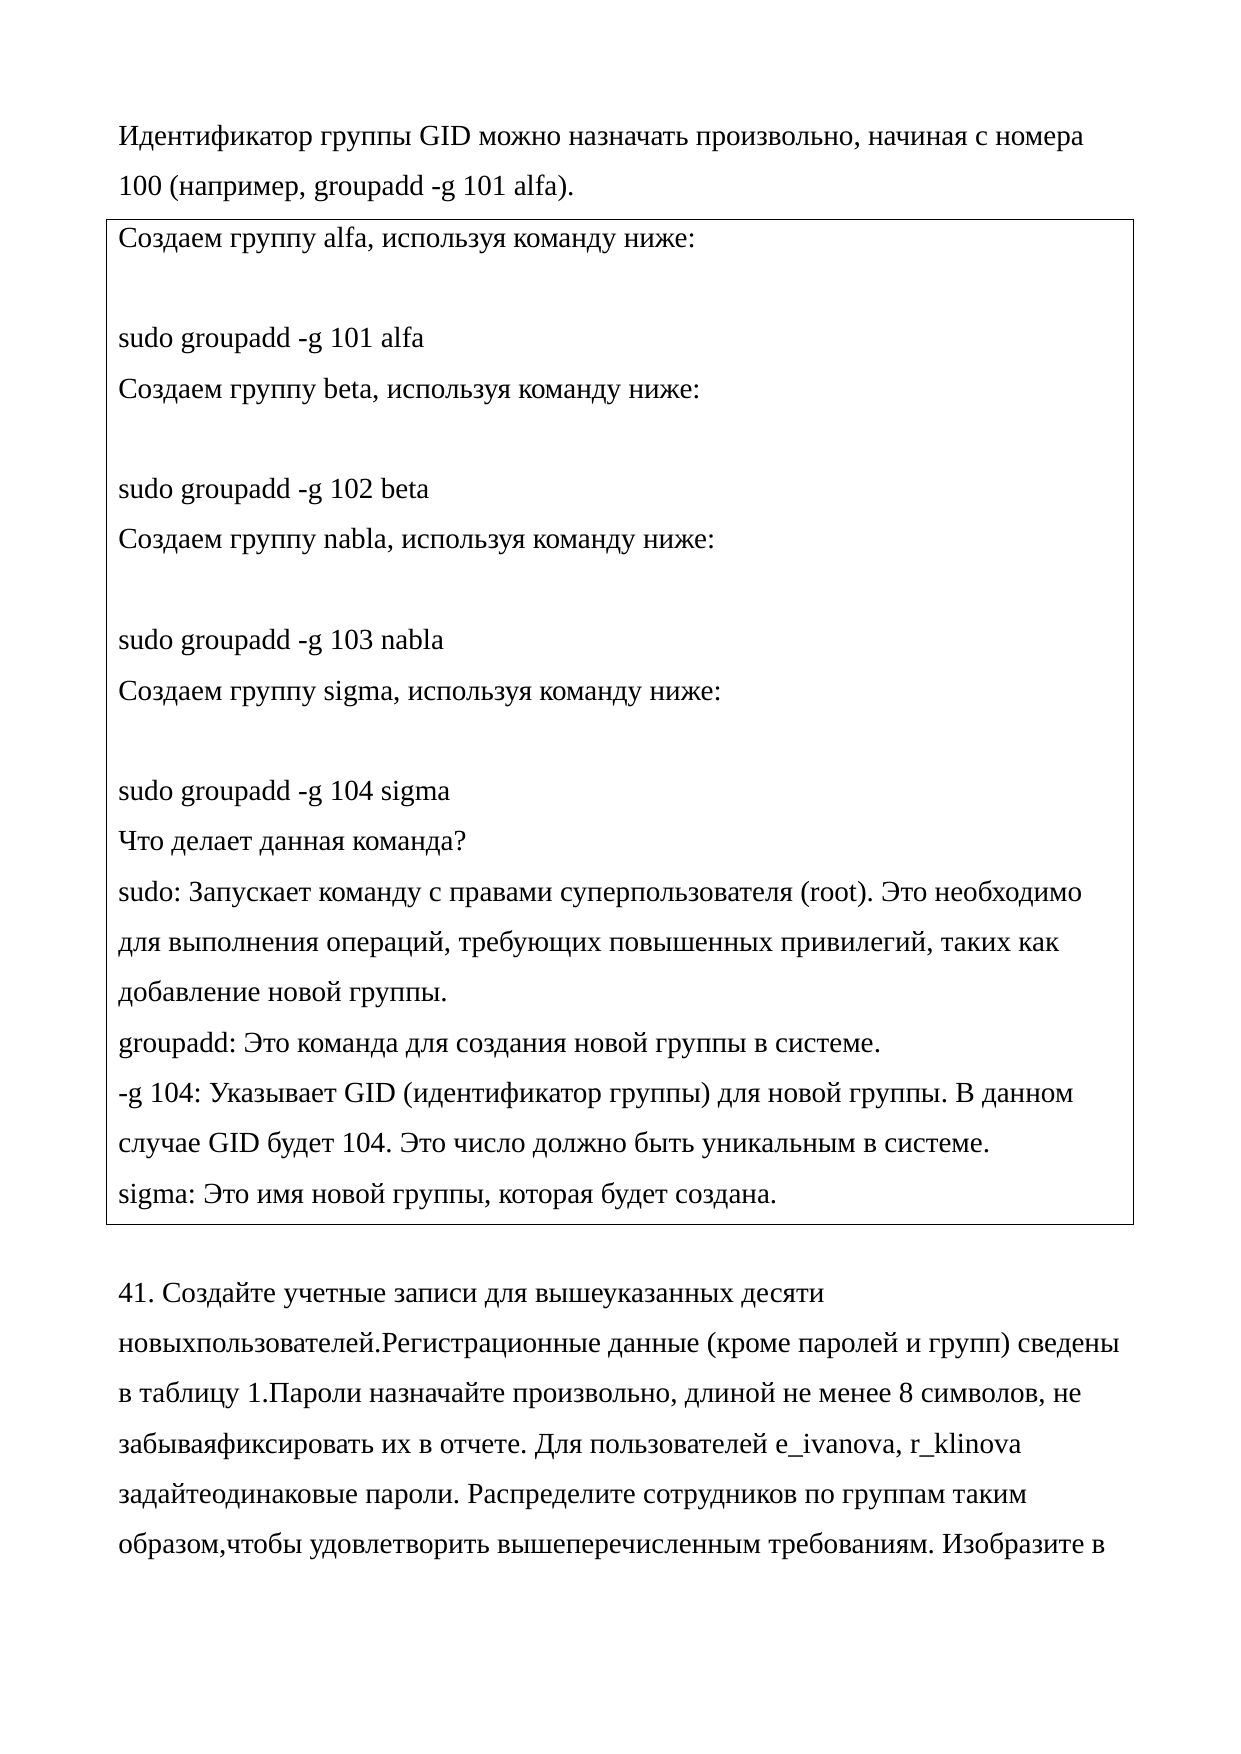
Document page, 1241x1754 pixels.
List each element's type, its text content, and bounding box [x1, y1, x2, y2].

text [118, 1275, 1122, 1560]
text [118, 118, 1122, 202]
table_header Создаем группу alfa, используя команду ниже: sudo groupadd -g 101 alfa Создаем группу beta, используя команду ниже: sudo groupadd -g 102 beta Создаем группу nabla, используя команду ниже: sudo groupadd -g 103 nabla Создаем группу sigma, используя команду ниже: sudo groupadd -g 104 sigma Что делает данная команда? sudo: Запускает команду с правами суперпользователя (root). Это необходимо для выполнения операций, требующих повышенных привилегий, таких как добавление новой группы. groupadd: Это команда для создания новой группы в системе. -g 104: Указывает GID (идентификатор группы) для новой группы. В данном случае GID будет 104. Это число должно быть уникальным в системе. sigma: Это имя новой группы, которая будет создана. [107, 220, 1133, 1223]
